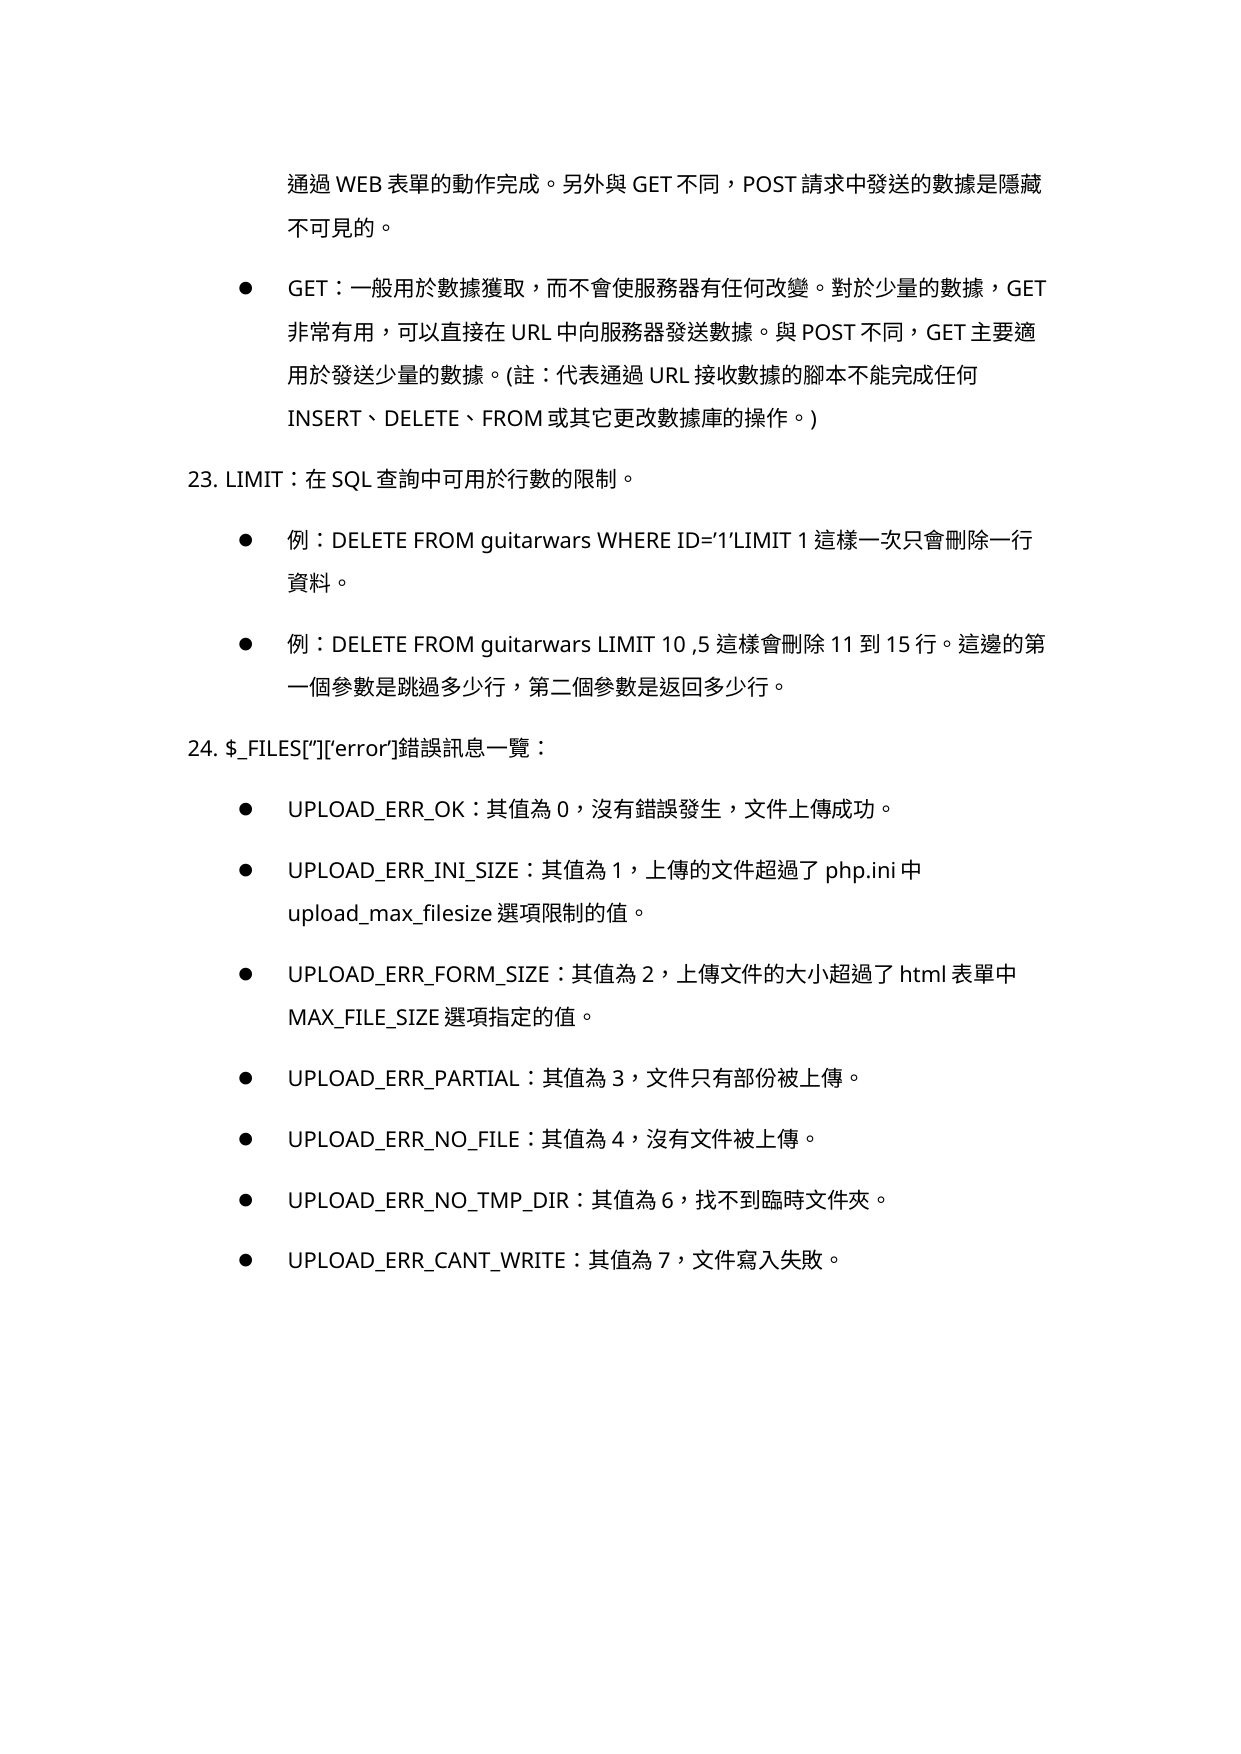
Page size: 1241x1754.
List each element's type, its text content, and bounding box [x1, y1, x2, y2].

list $_FILES[‘’][‘error’]錯誤訊息一覽： [187, 728, 1053, 765]
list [237, 164, 1053, 245]
list GET：一般用於數據獲取，而不會使服務器有任何改變。對於少量的數據，GET非常有用，可以直接在URL中向服務器發送數據。與POST不同，GET主要適用於發送少量的數據。(註：代表通過URL接收數據的腳本不能完成任何INSERT、DELETE、FROM或其它更改數據庫的操作。) [237, 268, 1053, 435]
list UPLOAD_ERR_OK：其值為0，沒有錯誤發生，文件上傳成功。 [237, 789, 1053, 826]
list UPLOAD_ERR_NO_FILE：其值為4，沒有文件被上傳。 [237, 1119, 1053, 1156]
list UPLOAD_ERR_NO_TMP_DIR：其值為6，找不到臨時文件夾。 [237, 1180, 1053, 1217]
list UPLOAD_ERR_FORM_SIZE：其值為2，上傳文件的大小超過了html表單中MAX_FILE_SIZE選項指定的值。 [237, 954, 1053, 1034]
list 例：DELETE FROM guitarwars LIMIT 10 ,5 這樣會刪除11到15行。這邊的第一個參數是跳過多少行，第二個參數是返回多少行。 [237, 624, 1053, 704]
list LIMIT：在SQL查詢中可用於行數的限制。 [187, 459, 1053, 496]
list UPLOAD_ERR_INI_SIZE：其值為1，上傳的文件超過了php.ini中upload_max_filesize選項限制的值。 [237, 850, 1053, 930]
list UPLOAD_ERR_PARTIAL：其值為3，文件只有部份被上傳。 [237, 1058, 1053, 1095]
list UPLOAD_ERR_CANT_WRITE：其值為7，文件寫入失敗。 [237, 1241, 1053, 1278]
list 例：DELETE FROM guitarwars WHERE ID=’1’LIMIT 1這樣一次只會刪除一行資料。 [237, 520, 1053, 600]
